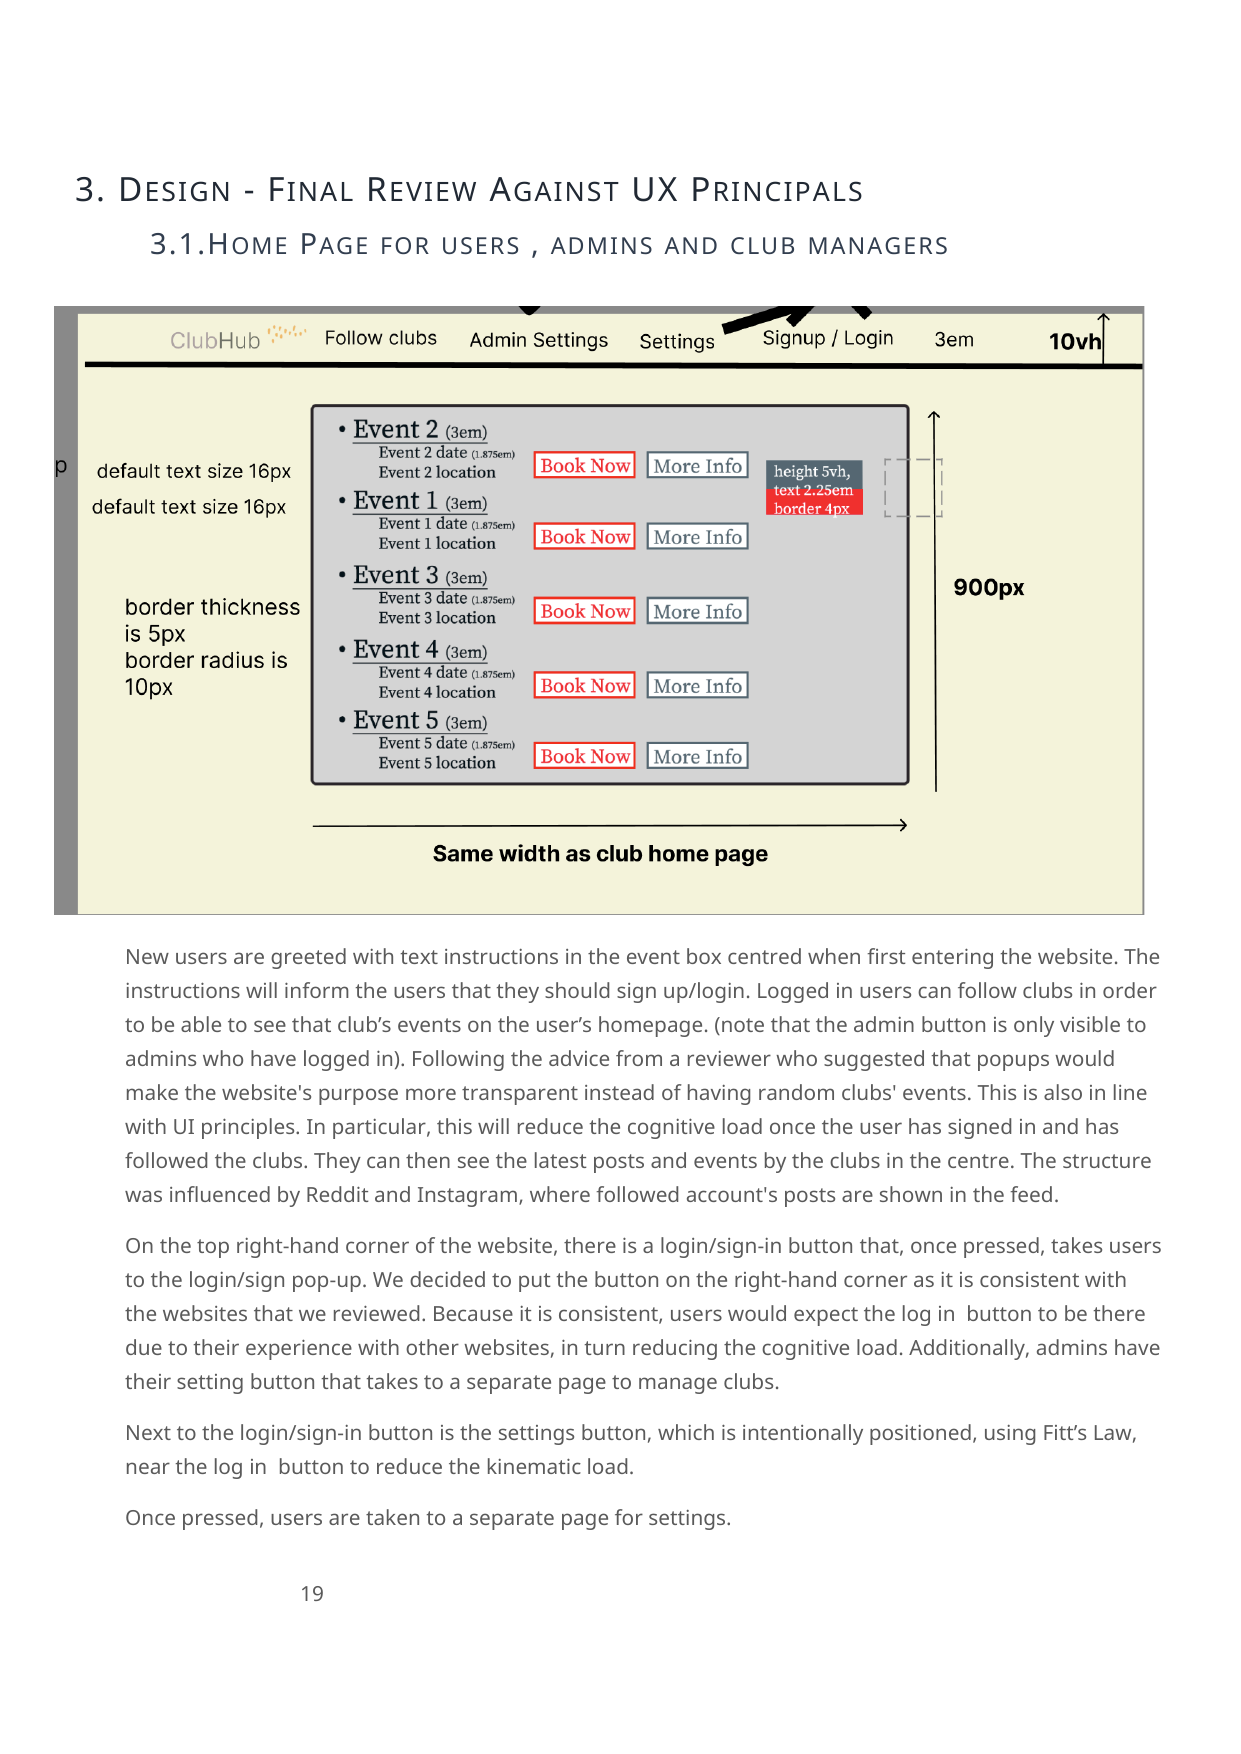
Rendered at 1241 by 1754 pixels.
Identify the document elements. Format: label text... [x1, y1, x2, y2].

subtitle 3. Design - Final Review Against UX Principals [75, 165, 1165, 211]
text Next to the login/sign-in button is the settings button, which is intentionally positioned, using Fitt’s Law, near the log in button to reduce the kinematic load. [125, 1418, 1165, 1481]
subtitle 3.1.Home Page for users , admins and club managers [150, 223, 1165, 263]
text Once pressed, users are taken to a separate page for settings. [125, 1503, 1165, 1531]
picture [54, 306, 1145, 915]
text On the top right-hand corner of the website, there is a login/sign-in button that, once pressed, takes users to the login/sign pop-up. We decided to put the button on the right-hand corner as it is consistent with the websites that we reviewed. Because it is consistent, users would expect the log in button to be there due to their experience with other websites, in turn reducing the cognitive load. Additionally, admins have their setting button that takes to a separate page to manage clubs. [125, 1231, 1165, 1396]
